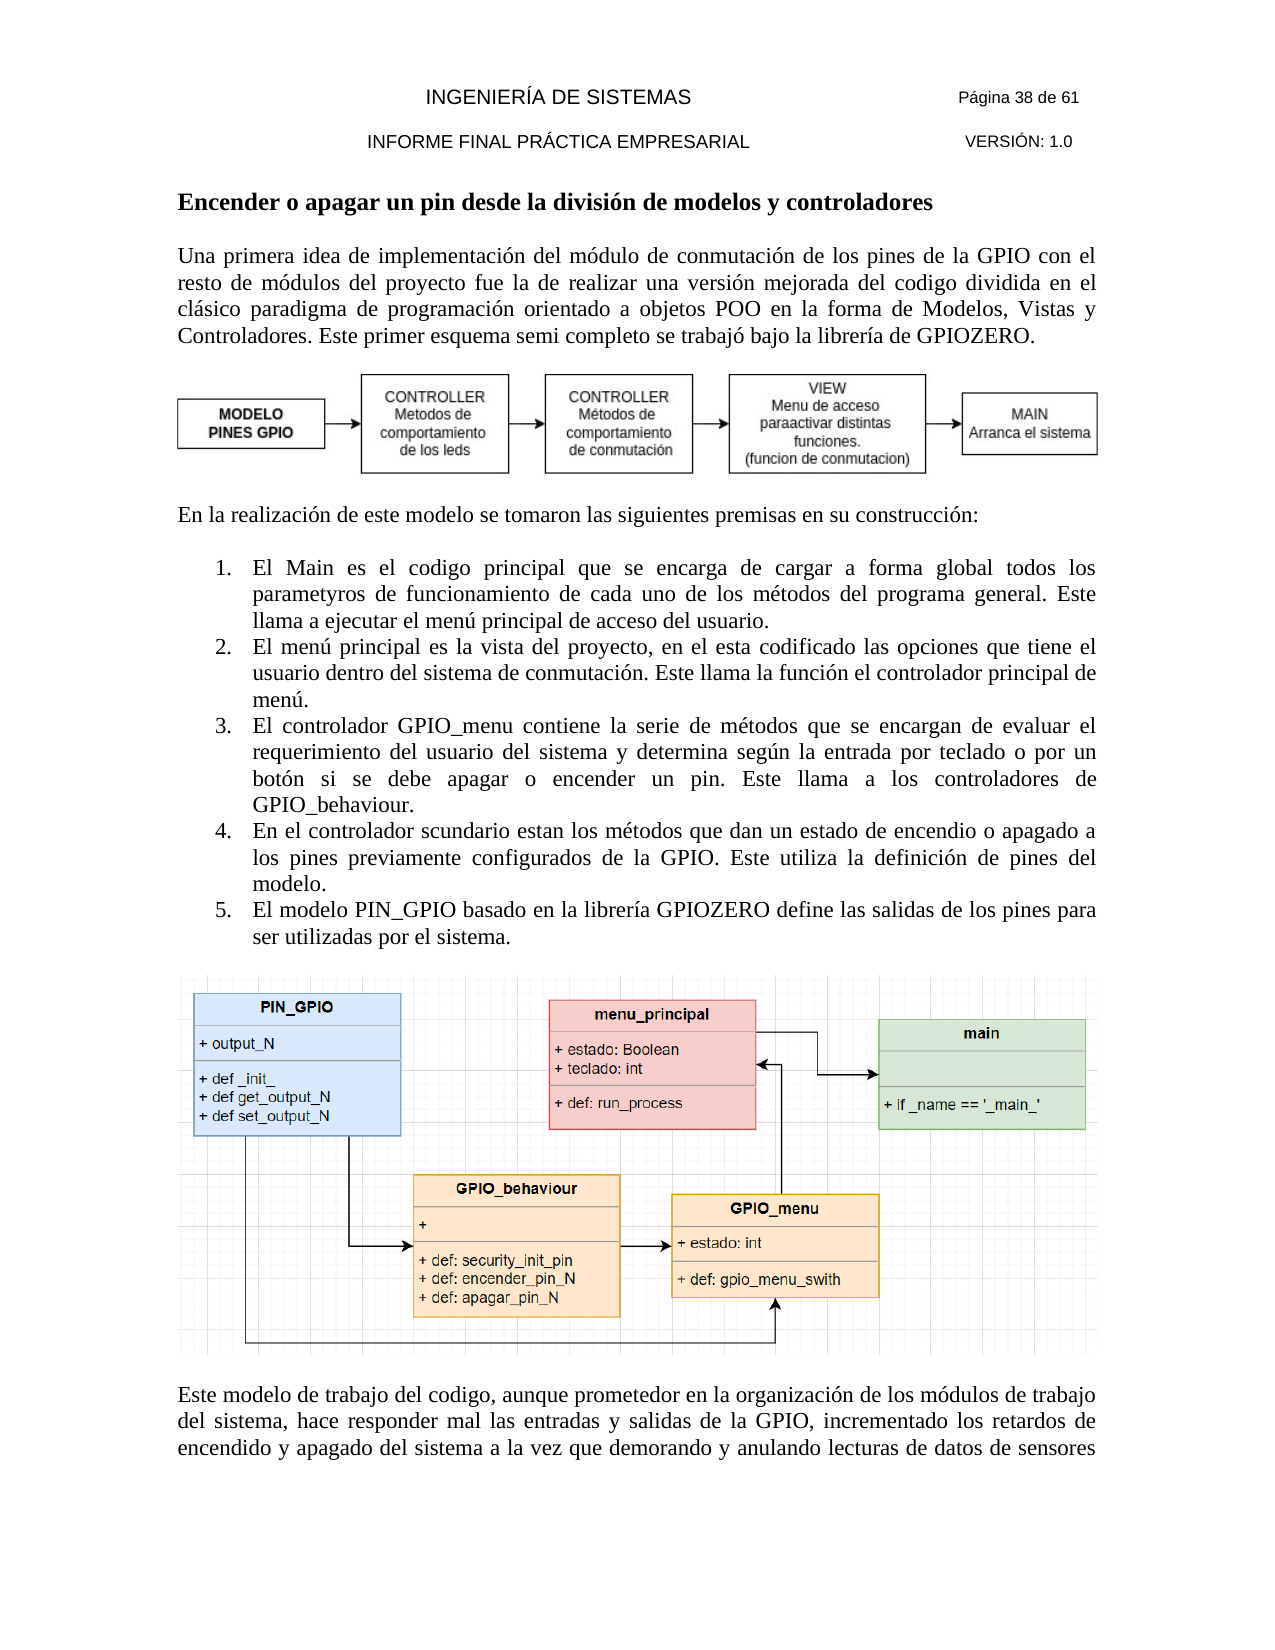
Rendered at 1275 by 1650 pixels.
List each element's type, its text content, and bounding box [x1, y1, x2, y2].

list En el controlador scundario estan los métodos que dan un estado de encendio o apagado a los pines previamente configurados de la GPIO. Este utiliza la definición de pines del modelo. [215, 817, 1098, 897]
picture [177, 374, 1098, 475]
text Encender o apagar un pin desde la división de modelos y controladores [177, 187, 1098, 216]
list El menú principal es la vista del proyecto, en el esta codificado las opciones que tiene el usuario dentro del sistema de conmutación. Este llama la función el controlador principal de menú. [215, 633, 1098, 712]
list El Main es el codigo principal que se encarga de cargar a forma global todos los parametyros de funcionamiento de cada uno de los métodos del programa general. Este llama a ejecutar el menú principal de acceso del usuario. [215, 554, 1098, 633]
picture [177, 975, 1098, 1355]
list El modelo PIN_GPIO basado en la librería GPIOZERO define las salidas de los pines para ser utilizadas por el sistema. [215, 897, 1098, 949]
list El controlador GPIO_menu contiene la serie de métodos que se encargan de evaluar el requerimiento del usuario del sistema y determina según la entrada por teclado o por un botón si se debe apagar o encender un pin. Este llama a los controladores de GPIO_behaviour. [215, 712, 1098, 817]
text Una primera idea de implementación del módulo de conmutación de los pines de la GPIO con el resto de módulos del proyecto fue la de realizar una versión mejorada del codigo dividida en el clásico paradigma de programación orientado a objetos POO en la forma de Modelos, Vistas y Controladores. Este primer esquema semi completo se trabajó bajo la librería de GPIOZERO. [177, 243, 1098, 348]
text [177, 1381, 1098, 1460]
text En la realización de este modelo se tomaron las siguientes premisas en su construcción: [177, 501, 1098, 528]
